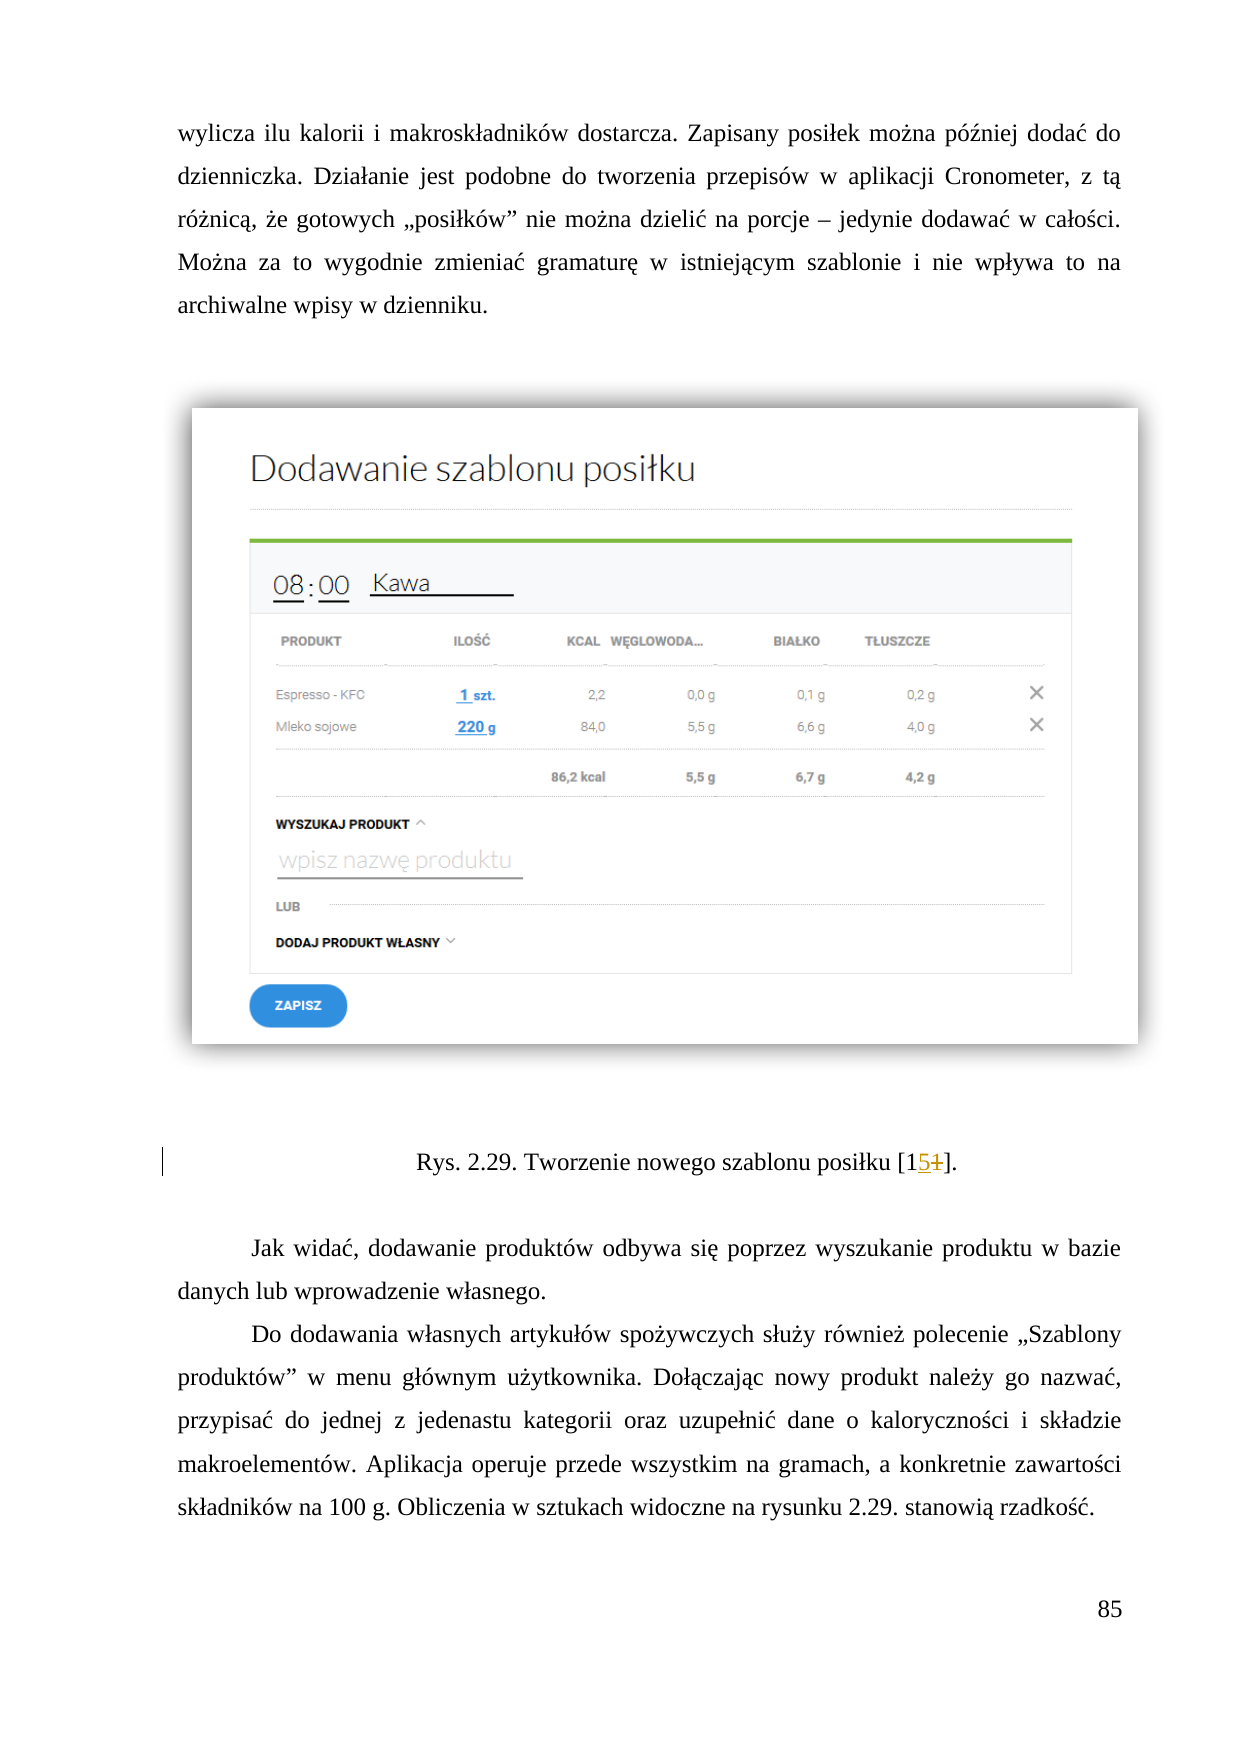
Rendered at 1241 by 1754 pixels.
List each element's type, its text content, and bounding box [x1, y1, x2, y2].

picture [192, 408, 1138, 1044]
text Do dodawania własnych artykułów spożywczych służy również polecenie „Szablony produktów” w menu głównym użytkownika. Dołączając nowy produkt należy go nazwać, przypisać do jednej z jedenastu kategorii oraz uzupełnić dane o kaloryczności i składzie makroelementów. Aplikacja operuje przede wszystkim na gramach, a konkretnie zawartości składników na 100 g. Obliczenia w sztukach widoczne na rysunku 2.29. stanowią rzadkość. [177, 1319, 1122, 1521]
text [177, 118, 1122, 319]
text Rys. 2.29. Tworzenie nowego szablonu posiłku [1]. [177, 1147, 1122, 1176]
text Jak widać, dodawanie produktów odbywa się poprzez wyszukanie produktu w bazie danych lub wprowadzenie własnego. [177, 1233, 1122, 1305]
